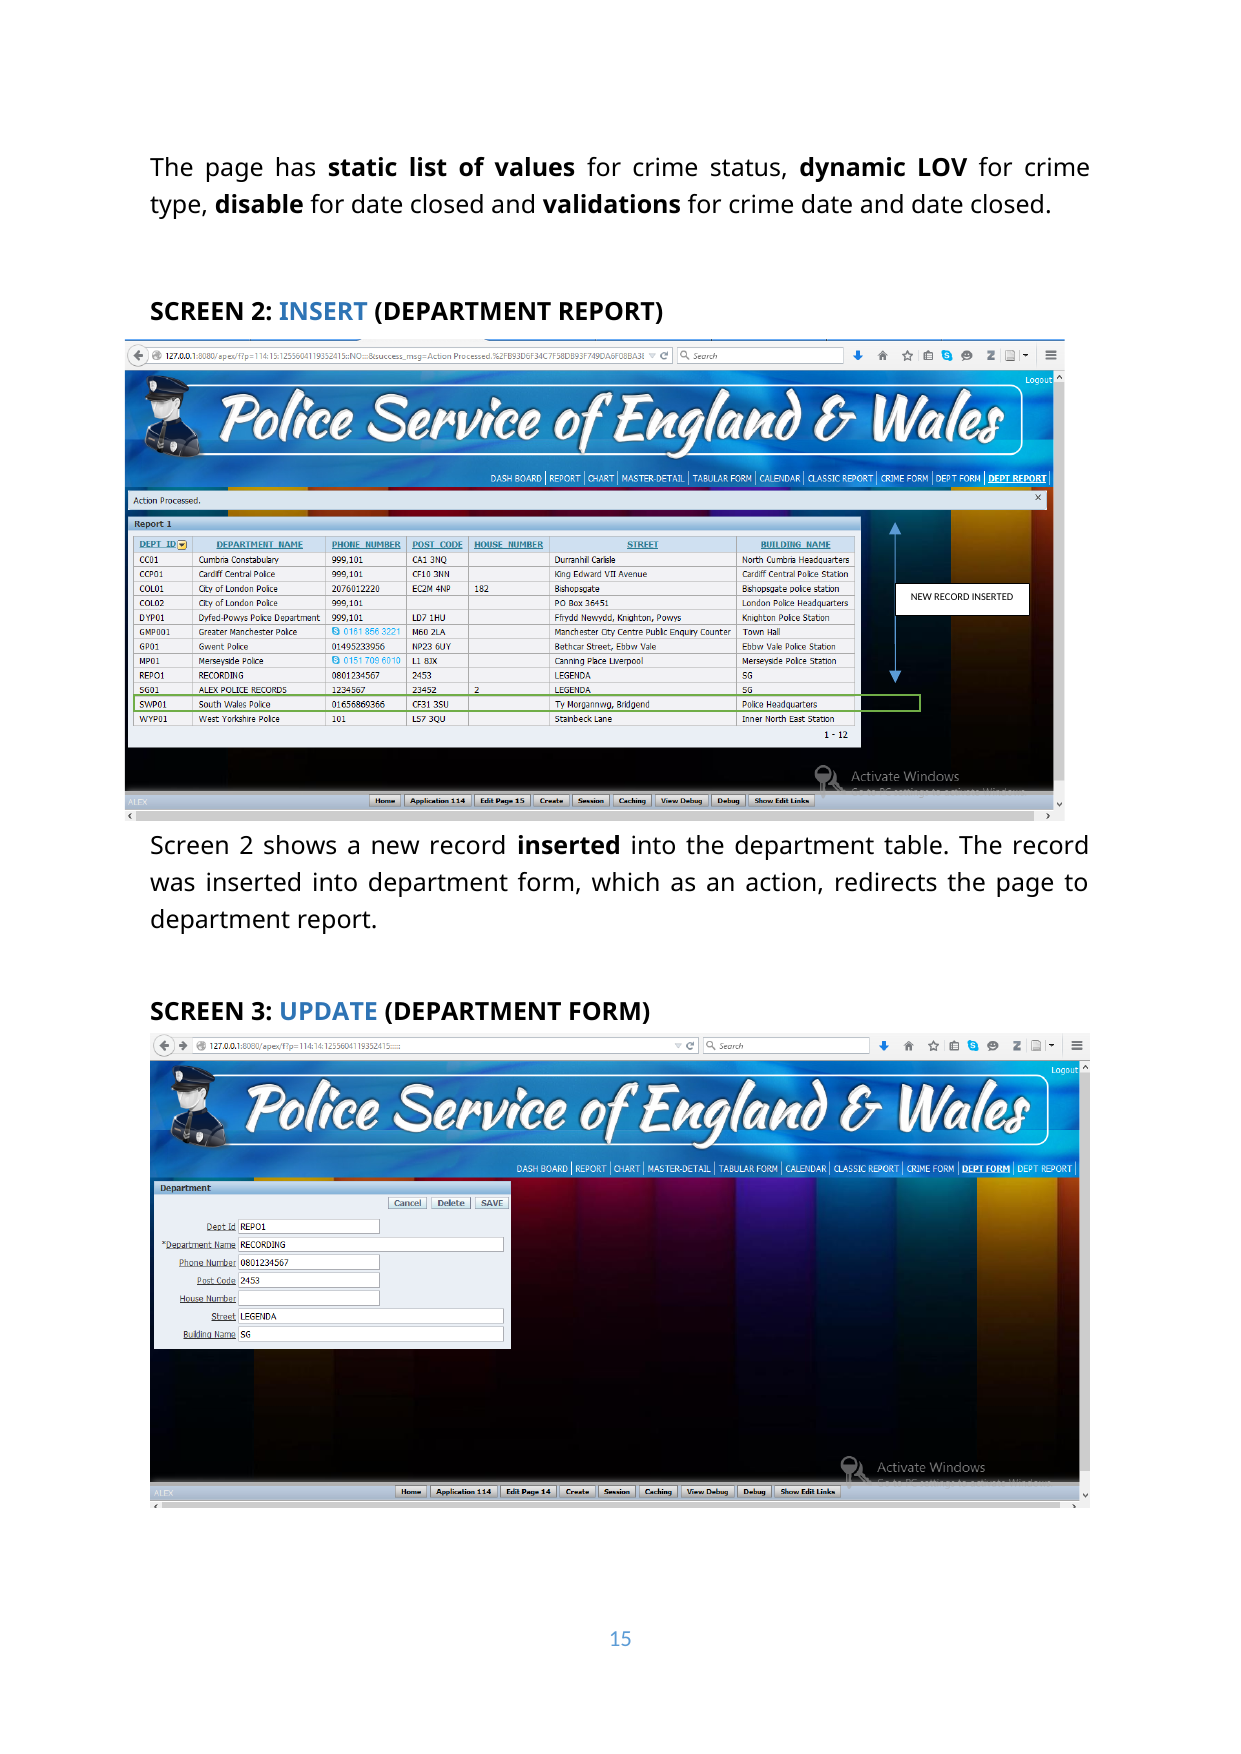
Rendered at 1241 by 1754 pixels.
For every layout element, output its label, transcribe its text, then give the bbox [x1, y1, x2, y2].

picture [150, 1033, 1090, 1508]
text The page has static list of values for crime status, dynamic LOV for crime type, disable for date closed and validations for crime date and date closed. [150, 150, 1090, 221]
picture [124, 339, 1065, 821]
text Screen 2 shows a new record inserted into the department table. The record was inserted into department form, which as an action, redirects the page to department report. [150, 828, 1090, 936]
text SCREEN 3: UPDATE (DEPARTMENT FORM) [150, 993, 1090, 1027]
text SCREEN 2: INSERT (DEPARTMENT REPORT) [150, 294, 1090, 328]
